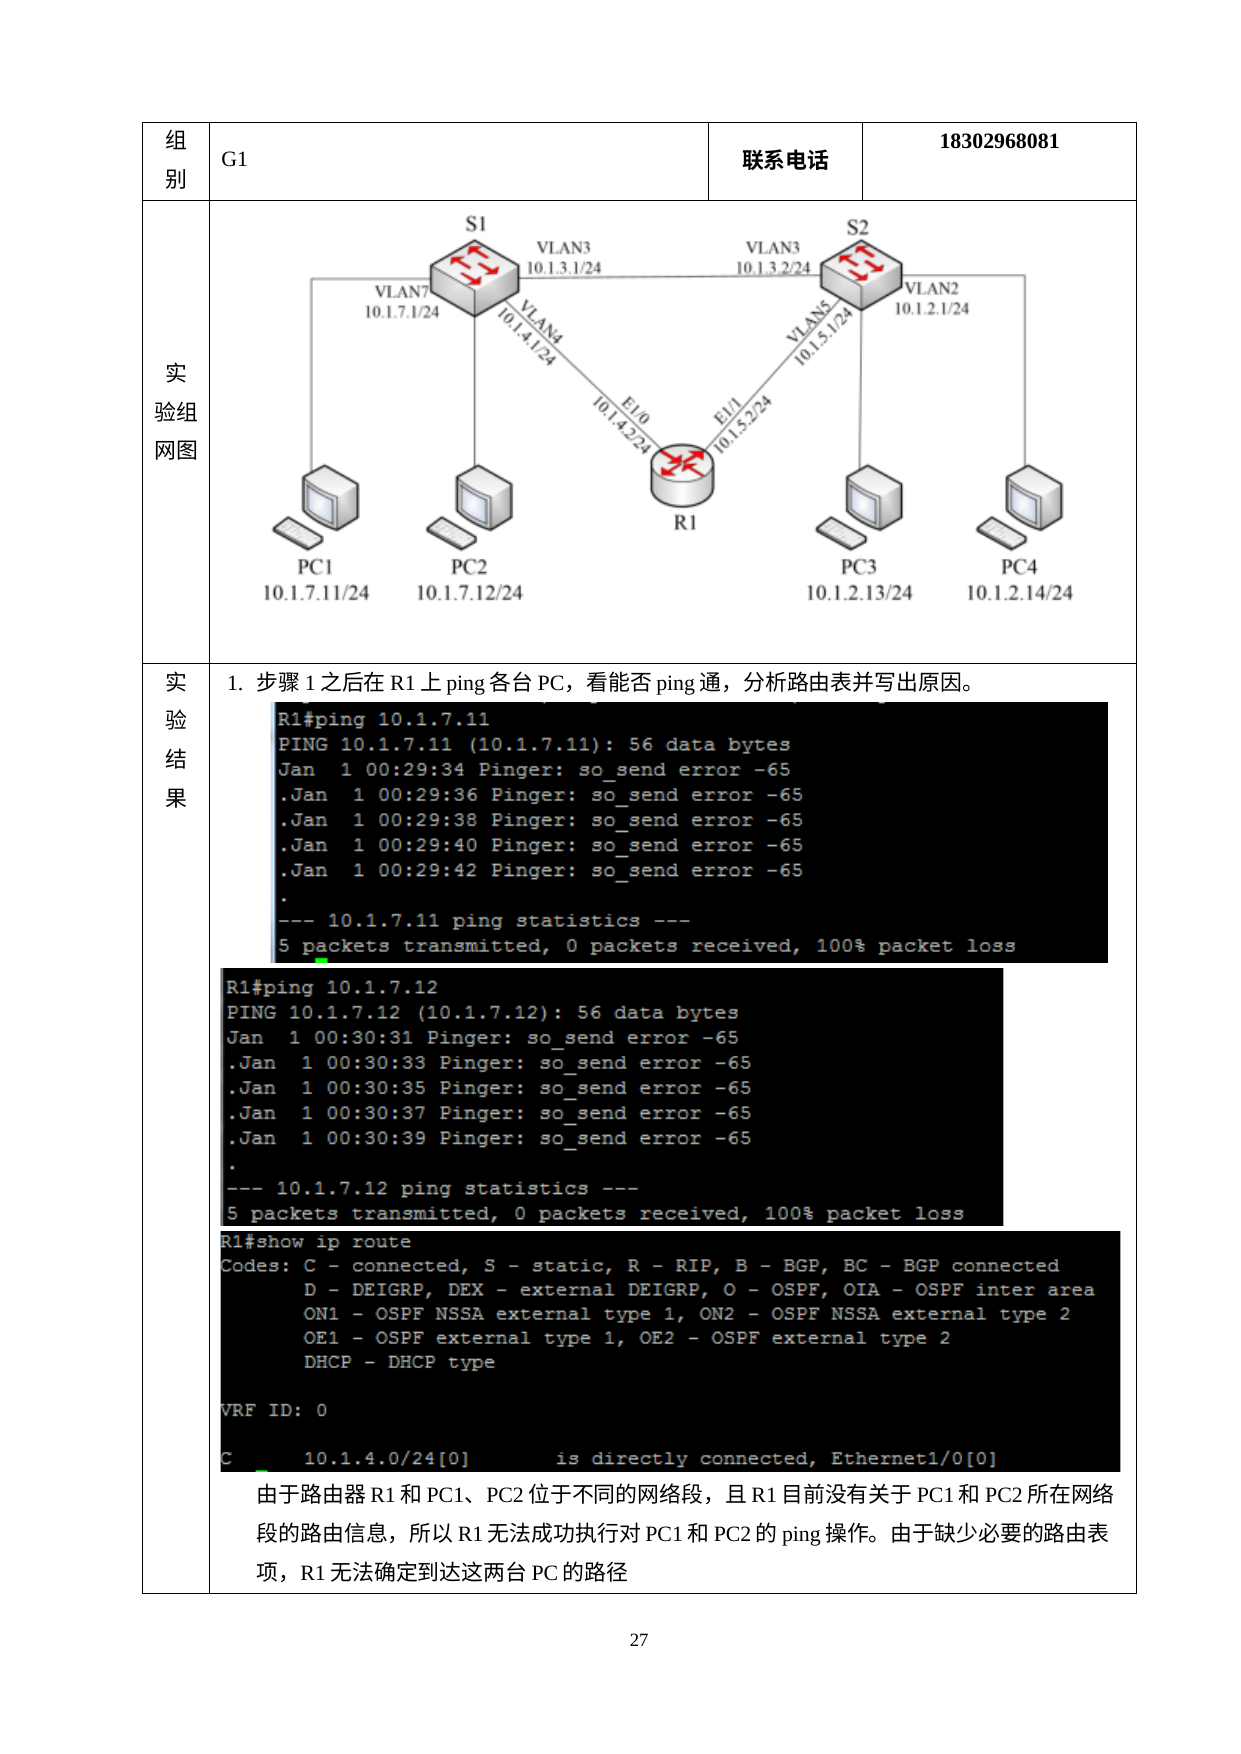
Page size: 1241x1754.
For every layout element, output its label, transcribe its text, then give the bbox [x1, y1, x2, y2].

picture [252, 201, 1095, 619]
picture [270, 702, 1108, 963]
table_cell 实 验 结 果 [143, 664, 209, 1593]
table_cell 组别 [143, 123, 209, 200]
table_cell [210, 201, 1136, 663]
table_cell 实验组网图 [143, 201, 209, 663]
table_cell 18302968081 [863, 123, 1136, 200]
table_cell G1 [210, 123, 708, 200]
table_cell 联系电话 [709, 123, 862, 200]
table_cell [210, 664, 1136, 1593]
picture [220, 968, 1004, 1226]
picture [220, 1231, 1121, 1472]
